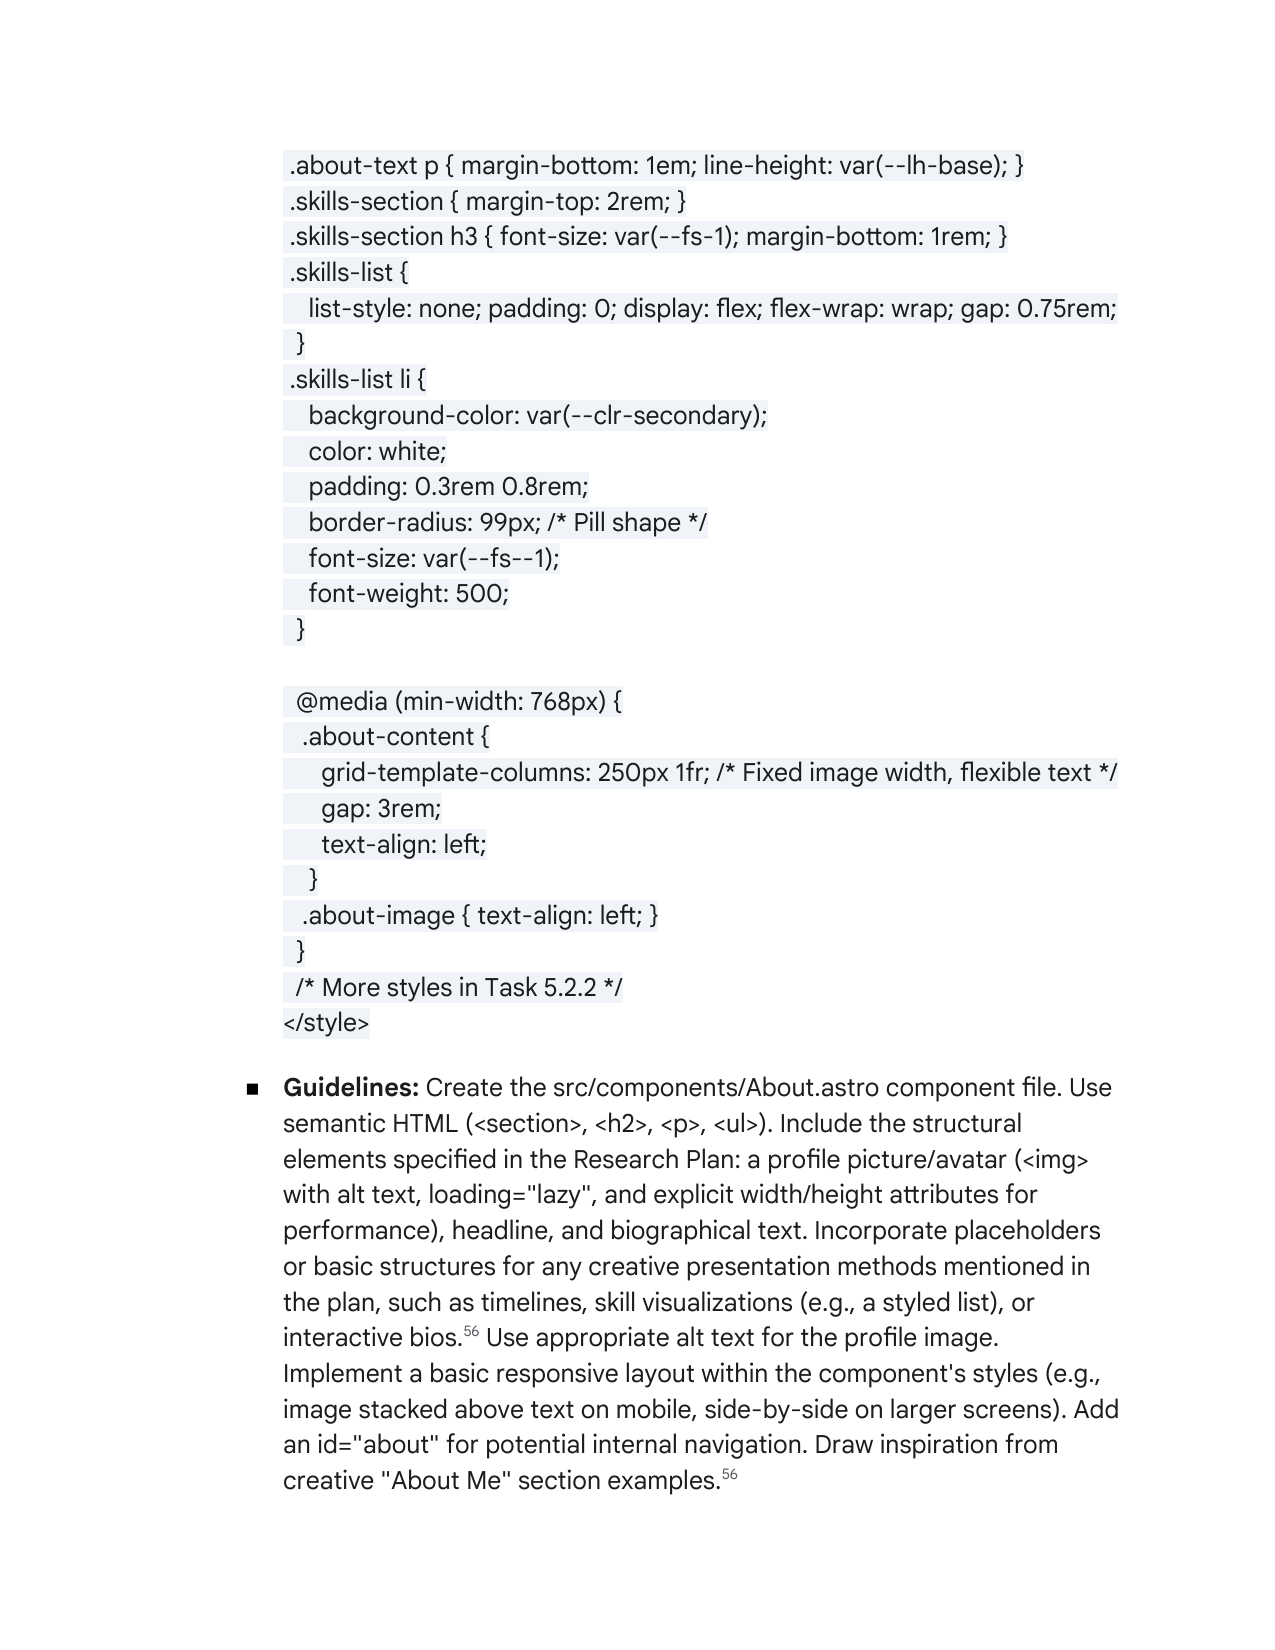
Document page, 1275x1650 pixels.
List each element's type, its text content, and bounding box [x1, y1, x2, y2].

list Guidelines: Create the src/components/About.astro component file. Use semantic HTML (<section>, <h2>, <p>, <ul>). Include the structural elements specified in the Research Plan: a profile picture/avatar (<img> with alt text, loading="lazy", and explicit width/height attributes for performance), headline, and biographical text. Incorporate placeholders or basic structures for any creative presentation methods mentioned in the plan, such as timelines, skill visualizations (e.g., a styled list), or interactive bios.56 Use appropriate alt text for the profile image. Implement a basic responsive layout within the component's styles (e.g., image stacked above text on mobile, side-by-side on larger screens). Add an id="about" for potential internal navigation. Draw inspiration from creative "About Me" section examples.56 [245, 1072, 1125, 1497]
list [245, 150, 1125, 1069]
